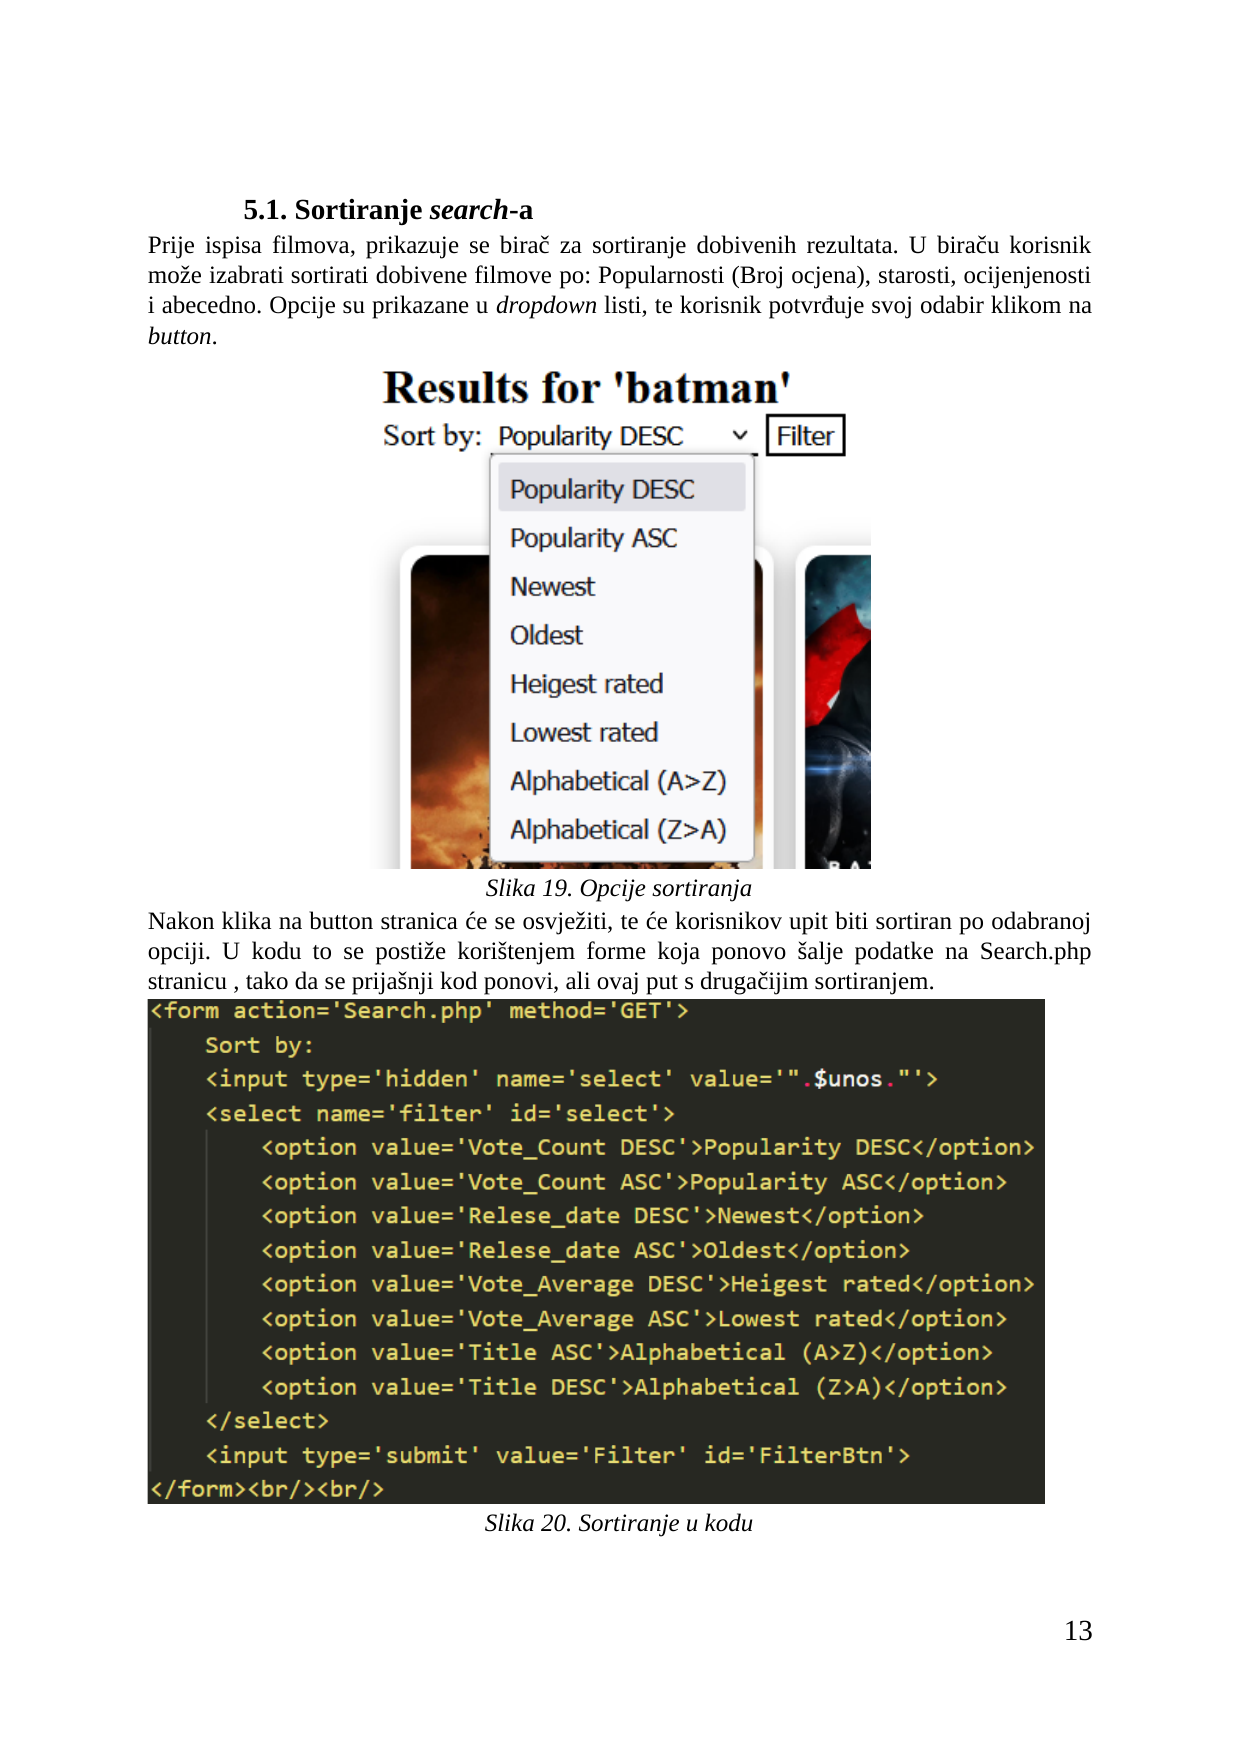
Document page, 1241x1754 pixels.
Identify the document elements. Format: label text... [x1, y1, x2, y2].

text Prije ispisa filmova, prikazuje se birač za sortiranje dobivenih rezultata. U biraču korisnik može izabrati sortirati dobivene filmove po: Popularnosti (Broj ocjena), starosti, ocijenjenosti i abecedno. Opcije su prikazane u dropdown listi, te korisnik potvrđuje svoj odabir klikom na button. [148, 230, 1093, 349]
text Slika 20. Sortiranje u kodu [148, 1508, 1093, 1537]
picture [369, 353, 871, 869]
picture [147, 999, 1045, 1504]
text Slika 19. Opcije sortiranja [148, 873, 1093, 902]
subtitle 5.1. Sortiranje search-a [148, 192, 1093, 226]
text Nakon klika na button stranica će se osvježiti, te će korisnikov upit biti sortiran po odabranoj opciji. U kodu to se postiže korištenjem forme koja ponovo šalje podatke na Search.php stranicu , tako da se prijašnji kod ponovi, ali ovaj put s drugačijim sortiranjem. [148, 906, 1093, 995]
